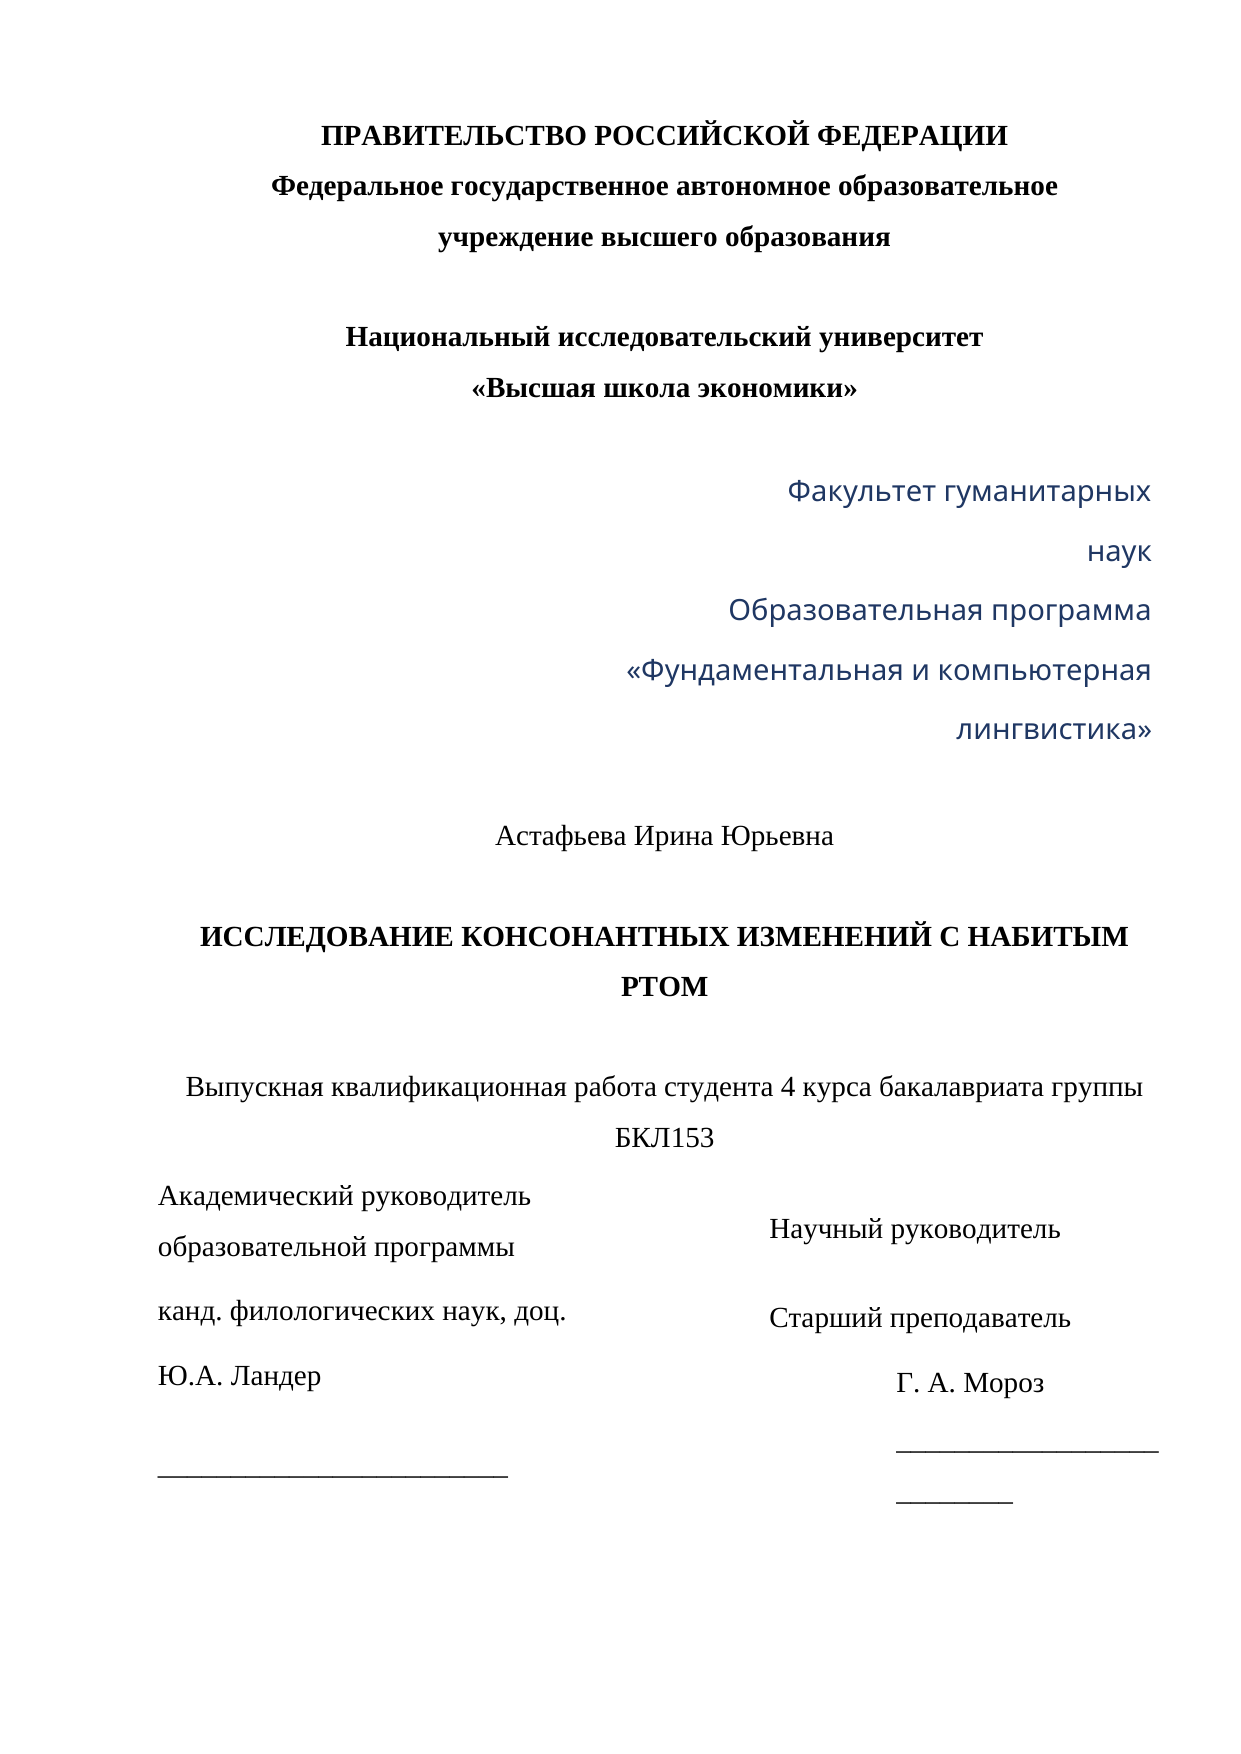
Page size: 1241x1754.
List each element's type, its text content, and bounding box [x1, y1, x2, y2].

text Выпускная квалификационная работа студента 4 курса бакалавриата группы БКЛ153 [177, 1069, 1152, 1153]
table_cell __________________________ [651, 1414, 1179, 1529]
text Национальный исследовательский университет [177, 319, 1152, 353]
table_header Академический руководитель образовательной программы [149, 1170, 651, 1285]
subtitle «Фундаментальная и компьютерная лингвистика» [546, 649, 1152, 748]
table_cell канд. филологических наук, доц. [149, 1285, 651, 1349]
text Астафьева Ирина Юрьевна [177, 818, 1152, 852]
table_cell Г. А. Мороз [651, 1350, 1179, 1414]
text «Высшая школа экономики» [177, 370, 1152, 403]
table_header Научный руководитель [651, 1170, 1179, 1285]
subtitle Образовательная программа [546, 589, 1152, 629]
text учреждение высшего образования [177, 219, 1152, 252]
table_cell Старший преподаватель [651, 1285, 1179, 1349]
text Правительство Российской Федерации [177, 118, 1152, 152]
table_cell ________________________ [149, 1414, 651, 1529]
text Исследование консонантных изменений с набитым ртом [177, 919, 1152, 1002]
subtitle Факультет гуманитарных наук [650, 470, 1152, 569]
table_cell Ю.А. Ландер [149, 1350, 651, 1414]
text Федеральное государственное автономное образовательное [177, 168, 1152, 202]
